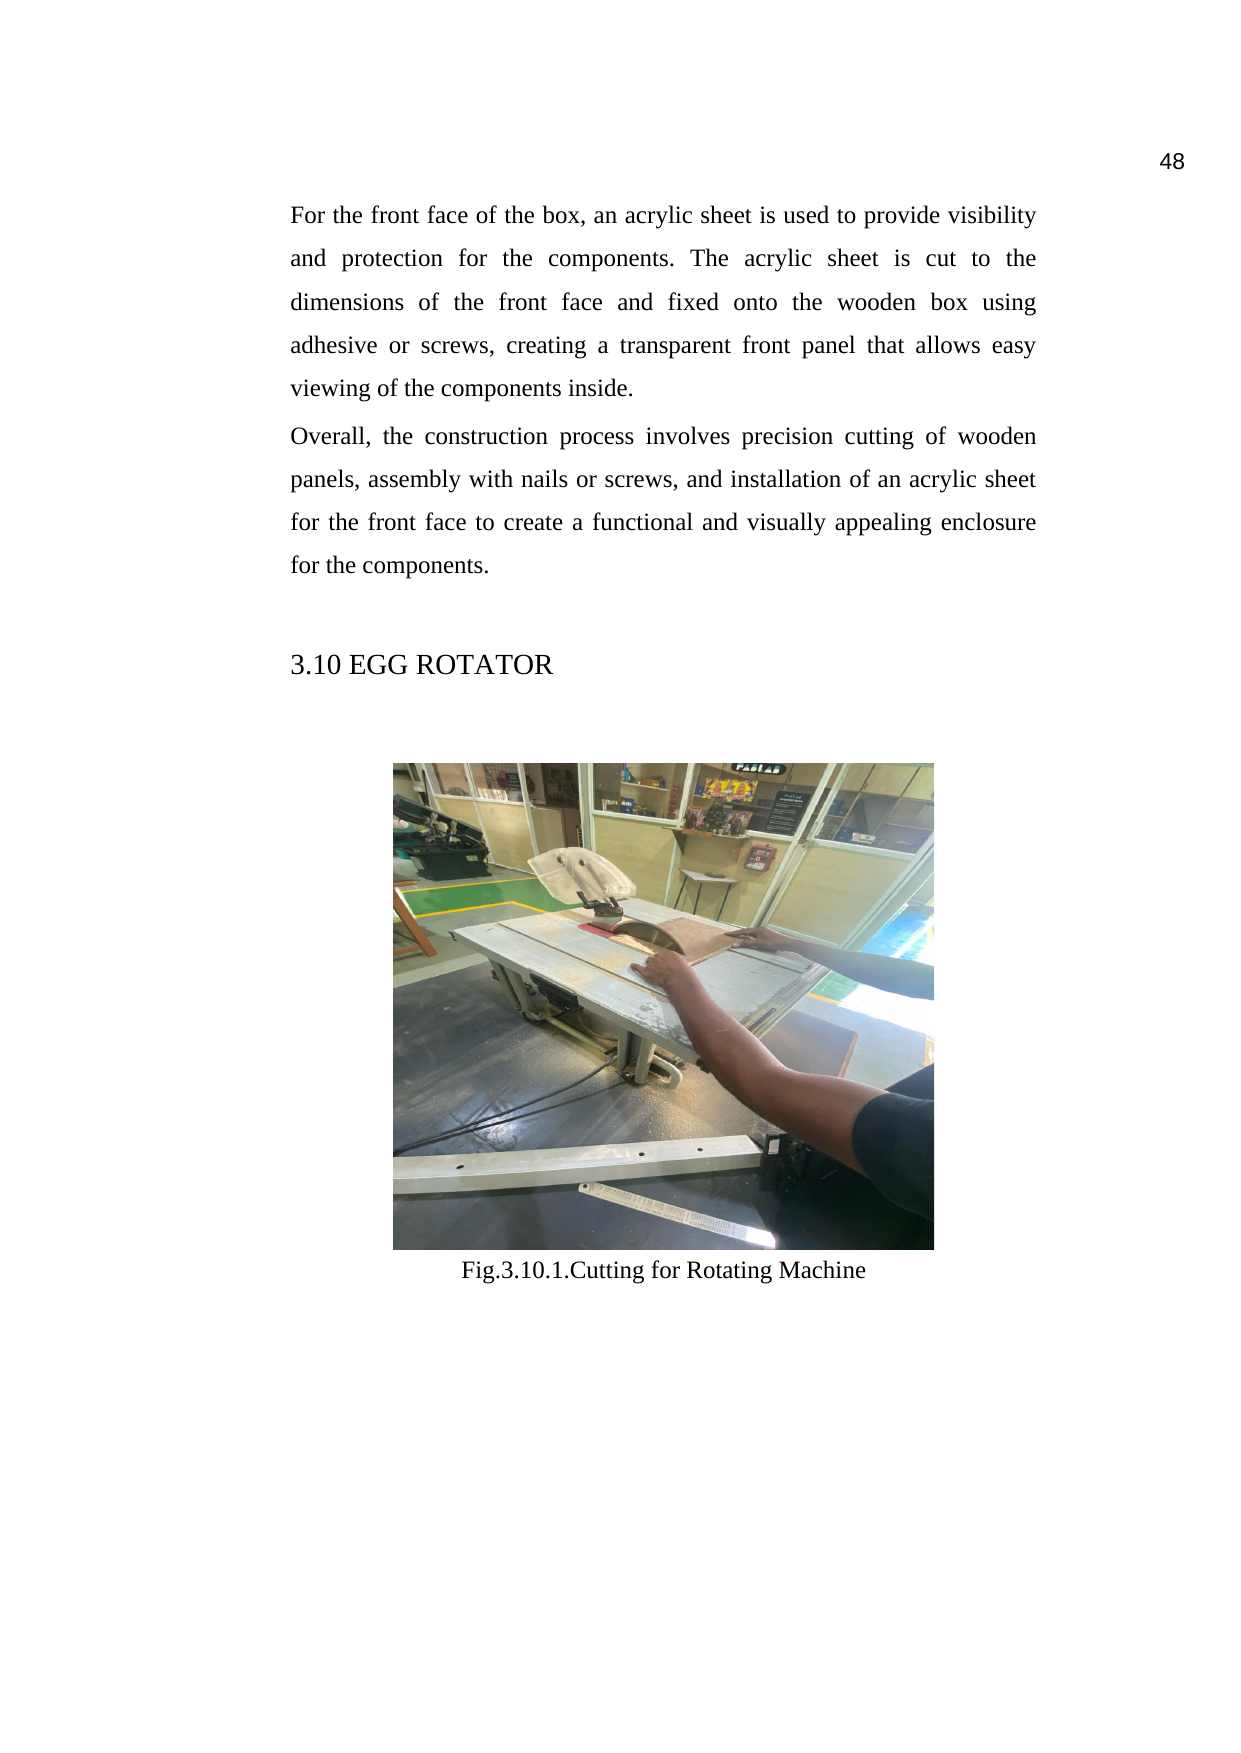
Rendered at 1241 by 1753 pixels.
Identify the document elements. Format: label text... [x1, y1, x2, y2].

text For the front face of the box, an acrylic sheet is used to provide visibility and protection for the components. The acrylic sheet is cut to the dimensions of the front face and fixed onto the wooden box using adhesive or screws, creating a transparent front panel that allows easy viewing of the components inside. [290, 200, 1037, 402]
text Overall, the construction process involves precision cutting of wooden panels, assembly with nails or screws, and installation of an acrylic sheet for the front face to create a functional and visually appealing enclosure for the components. [290, 421, 1037, 579]
text 3.10 EGG ROTATOR [290, 647, 1037, 681]
picture [393, 763, 935, 1250]
text Fig.3.10.1.Cutting for Rotating Machine [290, 1255, 1037, 1284]
